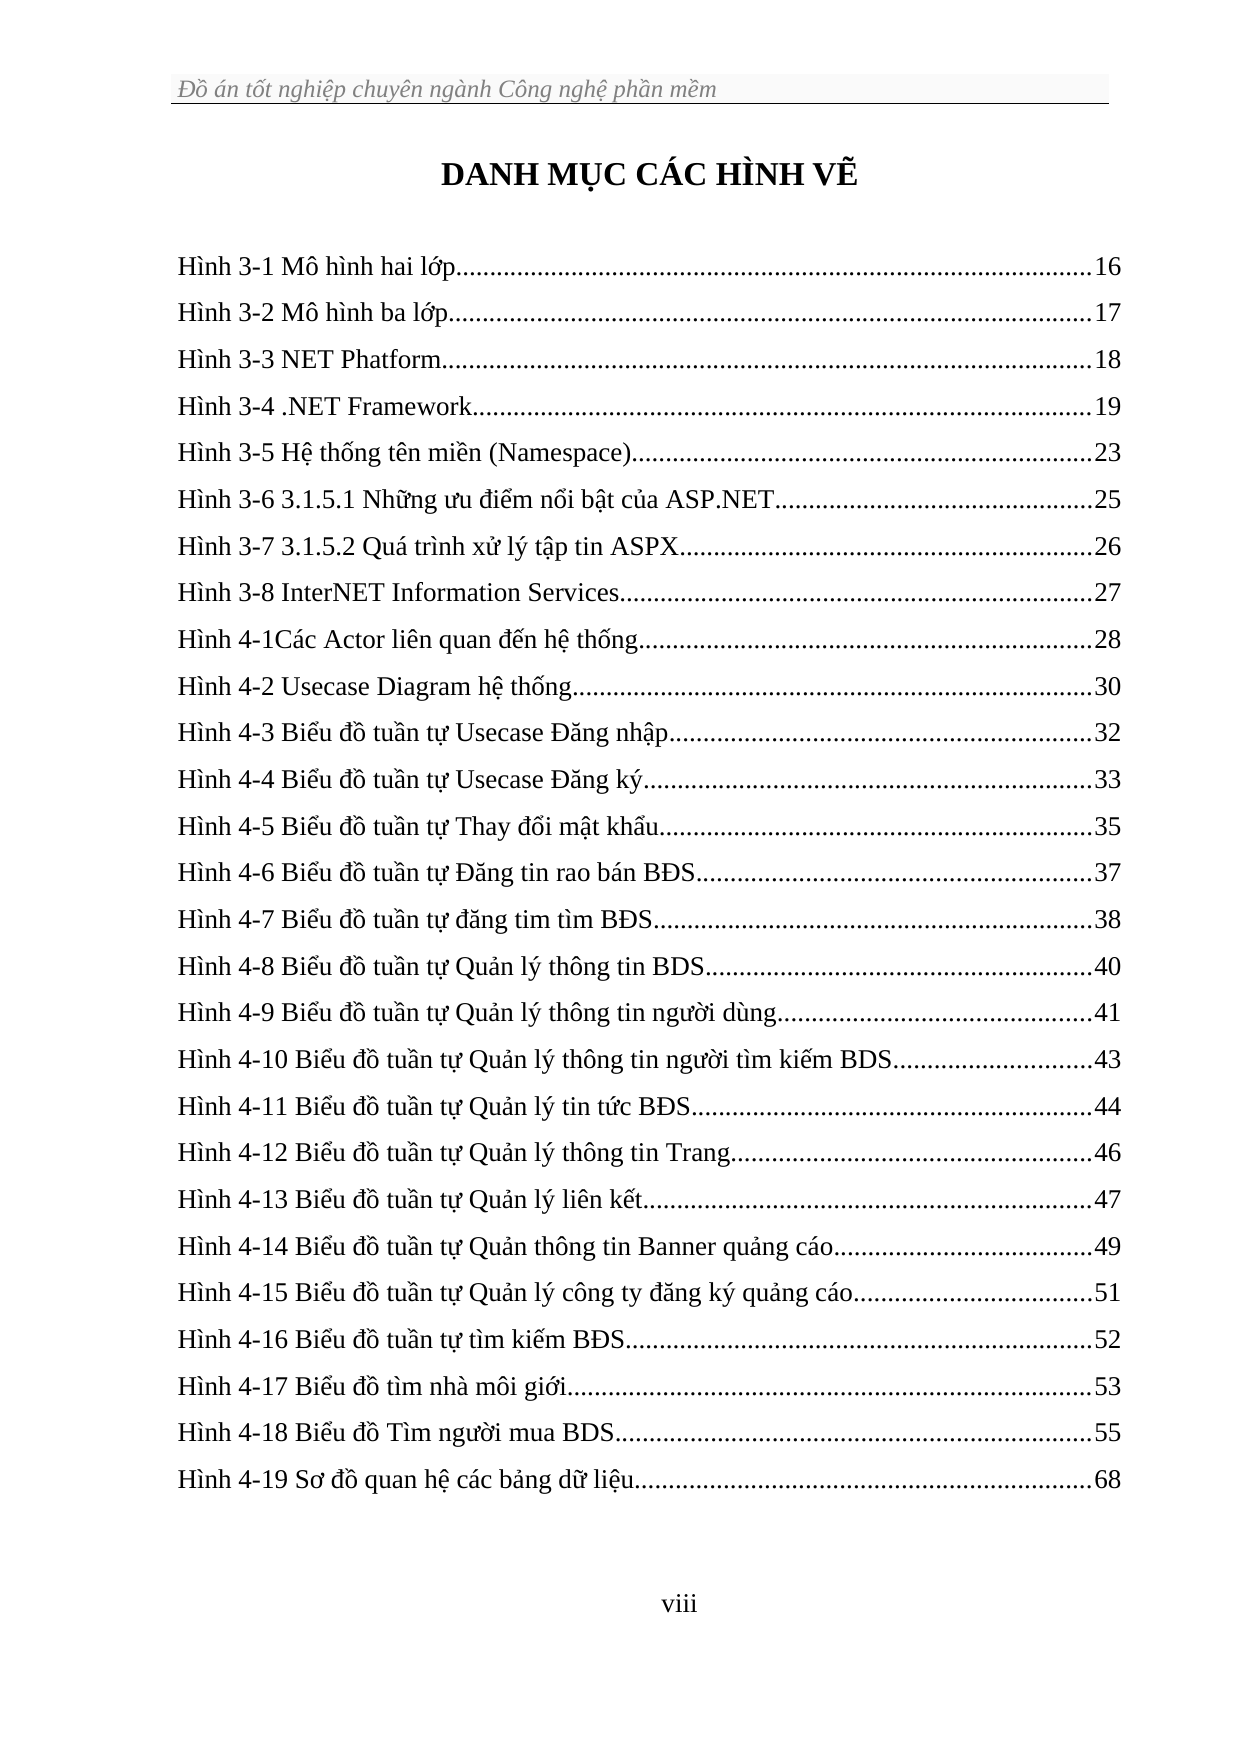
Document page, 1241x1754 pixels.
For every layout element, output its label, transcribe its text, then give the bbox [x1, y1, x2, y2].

text Hình 4-3 Biểu đồ tuần tự Usecase Đăng nhập 32 [177, 717, 1122, 748]
text Hình 3-2 Mô hình ba lớp 17 [177, 297, 1122, 328]
subtitle DANH MỤC CÁC HÌNH VẼ [177, 154, 1122, 192]
text Hình 4-5 Biểu đồ tuần tự Thay đổi mật khẩu 35 [177, 810, 1122, 841]
text Hình 4-13 Biểu đồ tuần tự Quản lý liên kết 47 [177, 1183, 1122, 1214]
text Hình 4-11 Biểu đồ tuần tự Quản lý tin tức BĐS 44 [177, 1090, 1122, 1121]
text Hình 3-4 .NET Framework 19 [177, 390, 1122, 421]
text Hình 4-15 Biểu đồ tuần tự Quản lý công ty đăng ký quảng cáo 51 [177, 1277, 1122, 1308]
text Hình 4-6 Biểu đồ tuần tự Đăng tin rao bán BĐS 37 [177, 857, 1122, 888]
text Hình 4-10 Biểu đồ tuần tự Quản lý thông tin người tìm kiếm BDS 43 [177, 1043, 1122, 1074]
text Hình 3-1 Mô hình hai lớp 16 [177, 250, 1122, 281]
text Hình 3-5 Hệ thống tên miền (Namespace) 23 [177, 437, 1122, 468]
text Hình 3-8 InterNET Information Services 27 [177, 577, 1122, 608]
text Hình 4-1Các Actor liên quan đến hệ thống 28 [177, 623, 1122, 654]
text Hình 4-12 Biểu đồ tuần tự Quản lý thông tin Trang 46 [177, 1137, 1122, 1168]
text Hình 4-4 Biểu đồ tuần tự Usecase Đăng ký 33 [177, 763, 1122, 794]
text Hình 4-17 Biểu đồ tìm nhà môi giới 53 [177, 1370, 1122, 1401]
text Hình 4-9 Biểu đồ tuần tự Quản lý thông tin người dùng 41 [177, 997, 1122, 1028]
text Hình 3-7 3.1.5.2 Quá trình xử lý tập tin ASPX 26 [177, 530, 1122, 561]
text Hình 4-14 Biểu đồ tuần tự Quản thông tin Banner quảng cáo 49 [177, 1230, 1122, 1261]
text Hình 4-18 Biểu đồ Tìm người mua BDS 55 [177, 1417, 1122, 1448]
text Hình 4-8 Biểu đồ tuần tự Quản lý thông tin BDS 40 [177, 950, 1122, 981]
text Hình 3-6 3.1.5.1 Những ưu điểm nổi bật của ASP.NET 25 [177, 483, 1122, 514]
text Hình 4-16 Biểu đồ tuần tự tìm kiếm BĐS 52 [177, 1323, 1122, 1354]
text Hình 4-2 Usecase Diagram hệ thống 30 [177, 670, 1122, 701]
text Hình 3-3 NET Phatform 18 [177, 343, 1122, 374]
text Hình 4-19 Sơ đồ quan hệ các bảng dữ liệu 68 [177, 1463, 1122, 1494]
text Hình 4-7 Biểu đồ tuần tự đăng tim tìm BĐS 38 [177, 903, 1122, 934]
